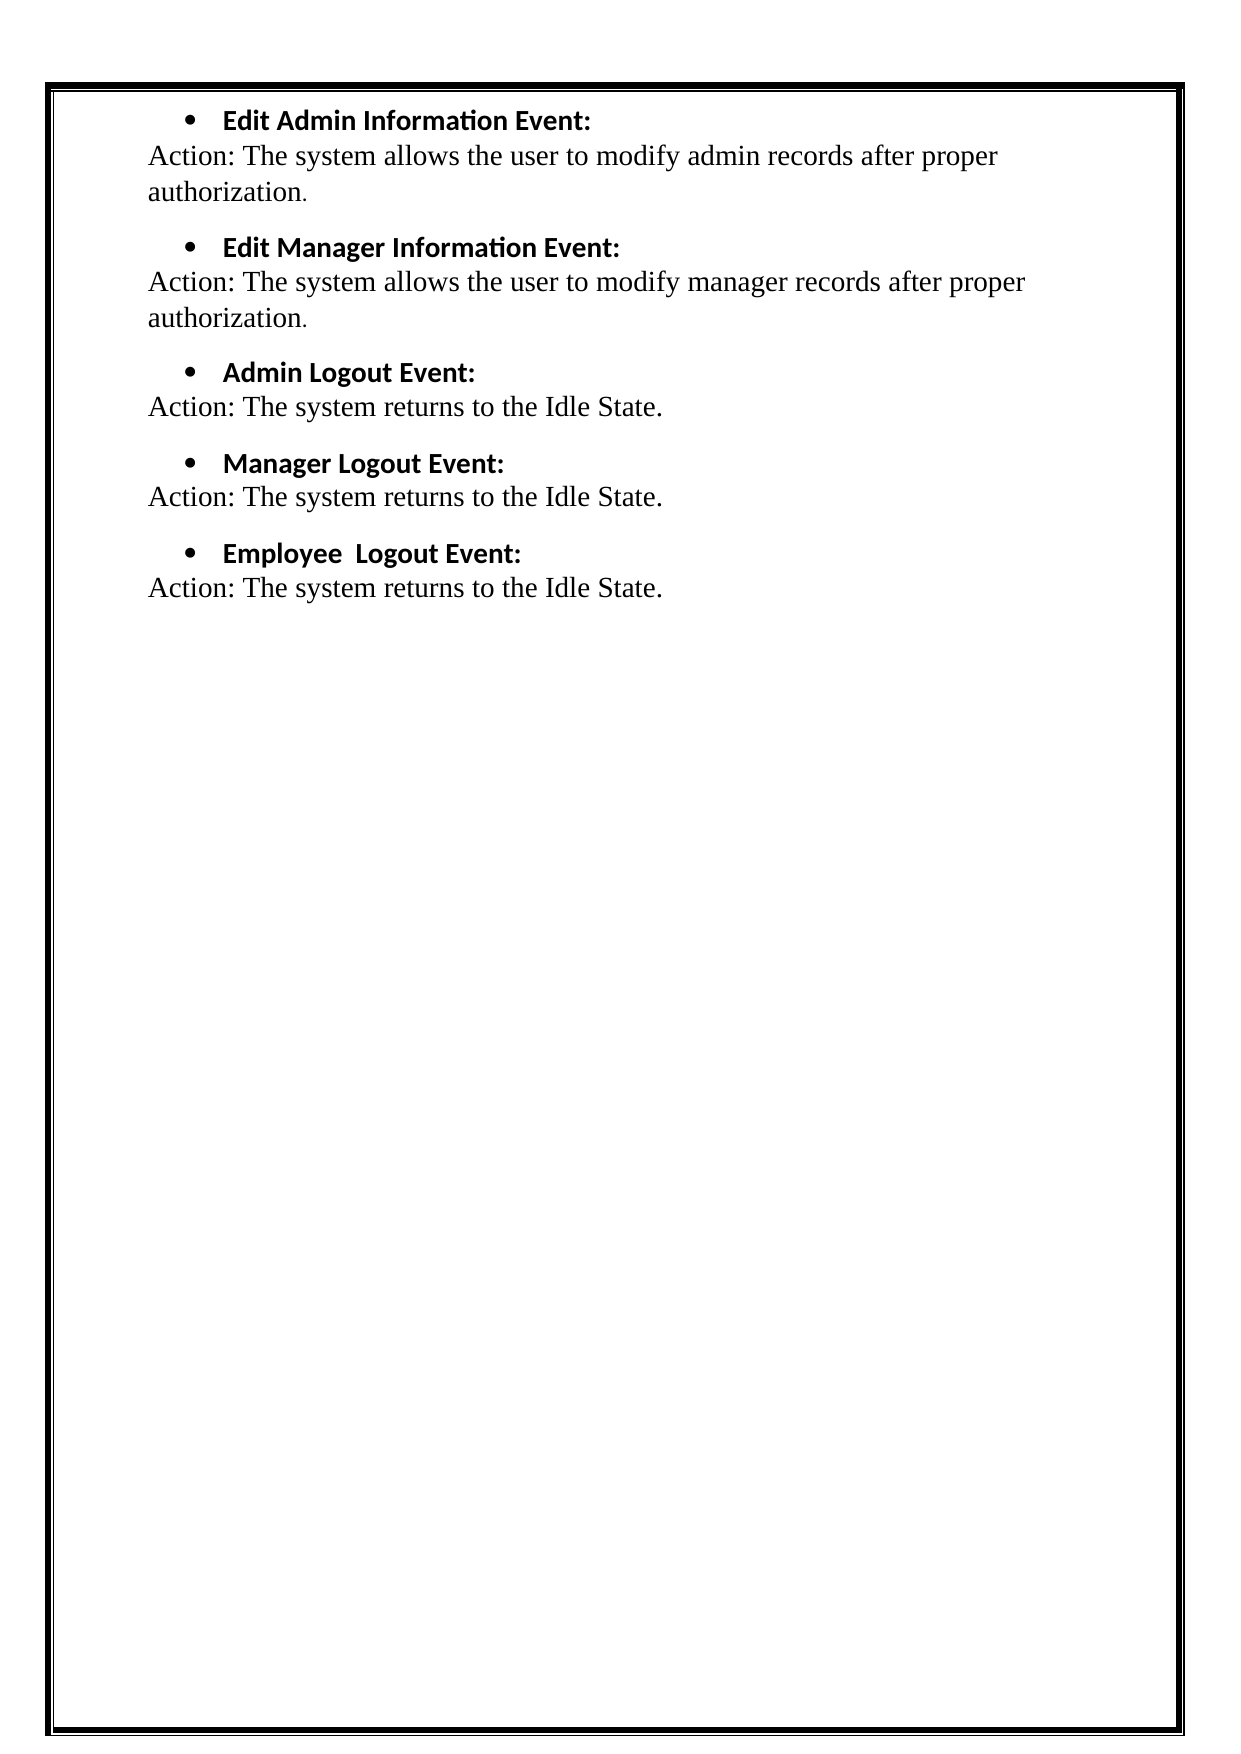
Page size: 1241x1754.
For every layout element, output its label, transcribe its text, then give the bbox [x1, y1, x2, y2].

subtitle Edit Admin Information Event: [185, 101, 1167, 138]
subtitle Manager Logout Event: [185, 444, 1167, 481]
text Action: The system returns to the Idle State. [148, 390, 1167, 423]
subtitle Edit Manager Information Event: [185, 228, 1167, 264]
subtitle Employee Logout Event: [185, 534, 1167, 571]
text Action: The system allows the user to modify manager records after proper authorization. [148, 264, 1167, 334]
text Action: The system allows the user to modify admin records after proper authorization. [148, 138, 1051, 208]
text Action: The system returns to the Idle State. [148, 481, 1167, 513]
subtitle Admin Logout Event: [185, 353, 1167, 390]
text Action: The system returns to the Idle State. [148, 571, 1167, 604]
